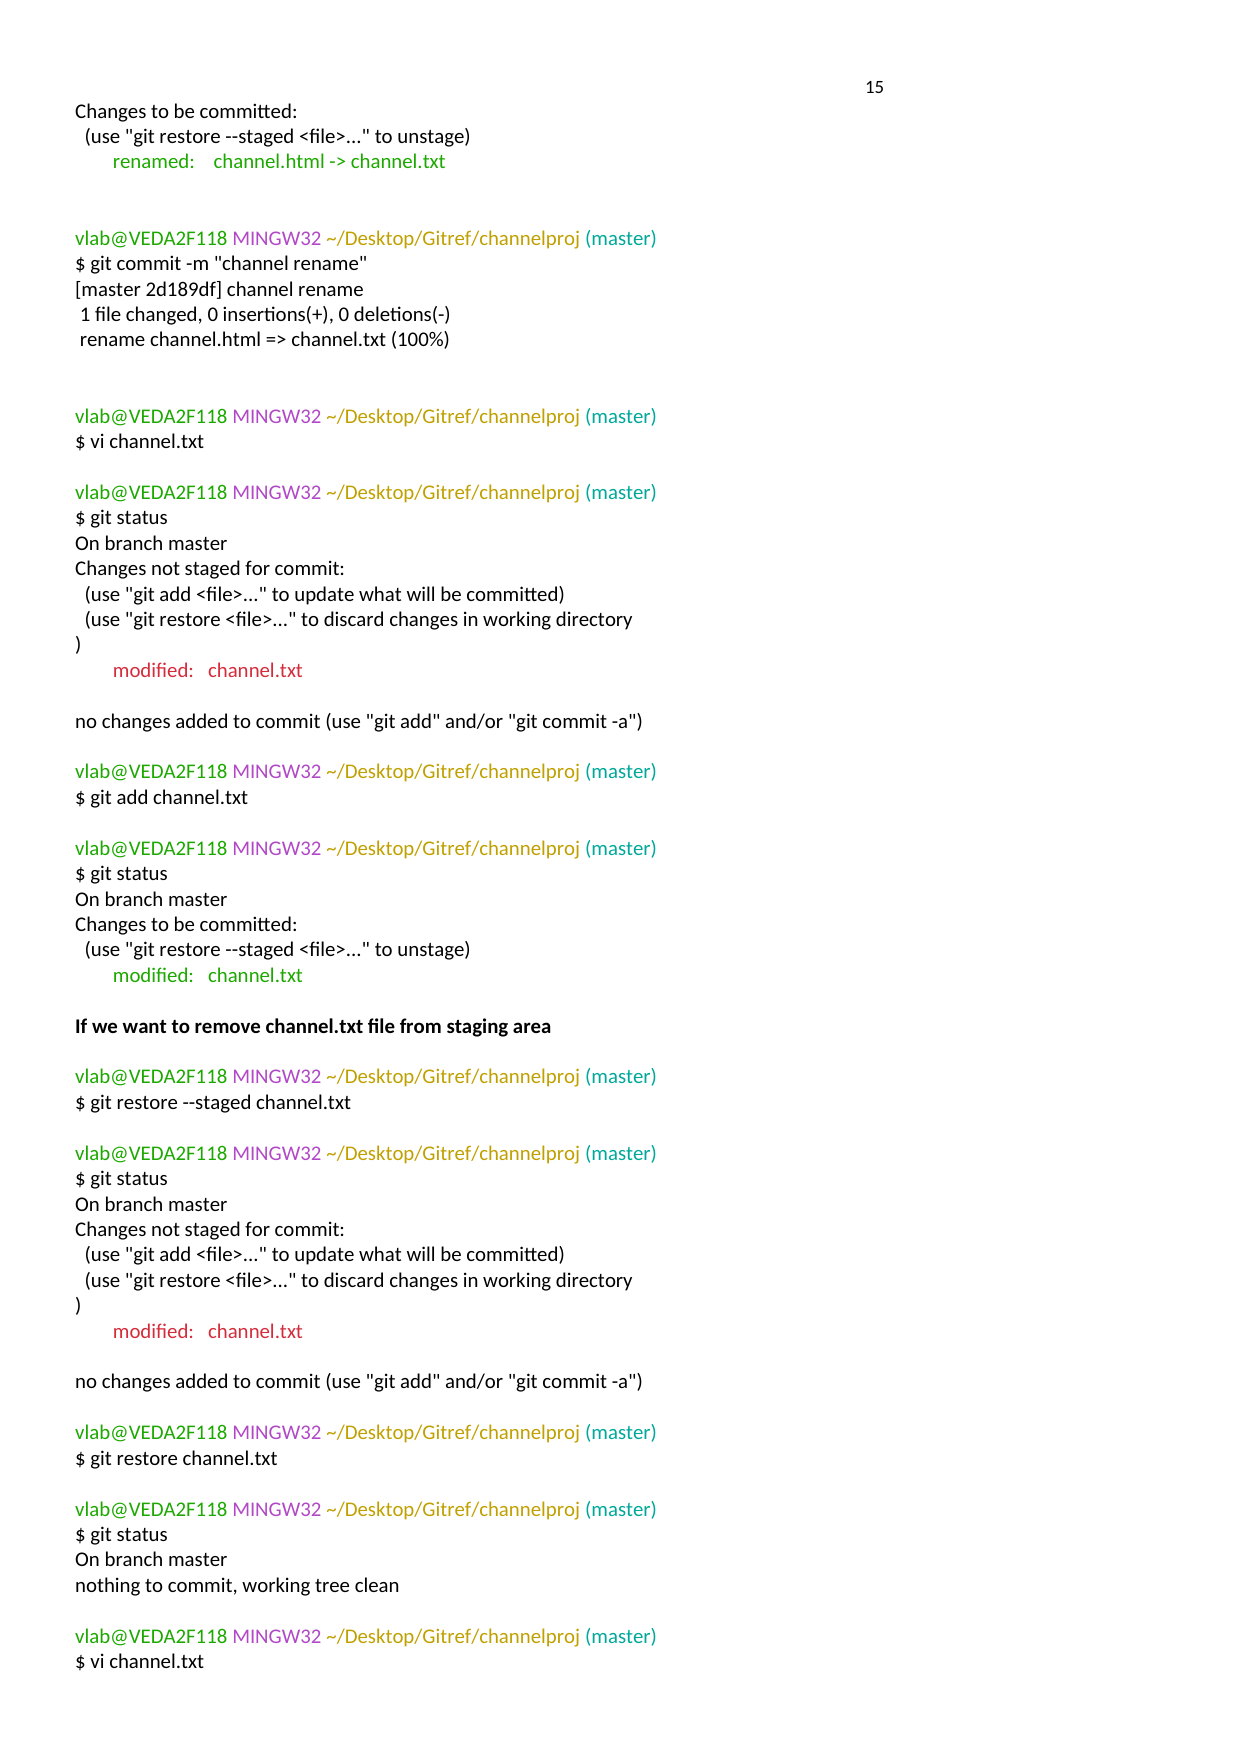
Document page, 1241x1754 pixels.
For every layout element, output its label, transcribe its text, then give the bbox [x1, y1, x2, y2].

text $ git restore channel.txt [75, 1445, 1165, 1470]
text vlab@VEDA2F118 MINGW32 ~/Desktop/Gitref/channelproj (master) [75, 1496, 1165, 1521]
text $ vi channel.txt [75, 428, 1165, 454]
text (use "git restore <file>..." to discard changes in working directory [75, 606, 1165, 632]
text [75, 225, 1165, 250]
text no changes added to commit (use "git add" and/or "git commit -a") [75, 708, 1165, 733]
text no changes added to commit (use "git add" and/or "git commit -a") [75, 1369, 1165, 1394]
text vlab@VEDA2F118 MINGW32 ~/Desktop/Gitref/channelproj (master) [75, 1419, 1165, 1445]
text vlab@VEDA2F118 MINGW32 ~/Desktop/Gitref/channelproj (master) [75, 479, 1165, 504]
text $ git status [75, 1165, 1165, 1191]
text 1 file changed, 0 insertions(+), 0 deletions(-) [75, 301, 1165, 327]
text $ vi channel.txt [75, 1648, 1165, 1674]
text $ git add channel.txt [75, 784, 1165, 809]
text modified: channel.txt [75, 657, 1165, 682]
text vlab@VEDA2F118 MINGW32 ~/Desktop/Gitref/channelproj (master) [75, 759, 1165, 784]
text $ git status [75, 1521, 1165, 1547]
text nothing to commit, working tree clean [75, 1572, 1165, 1597]
text Changes not staged for commit: [75, 555, 1165, 581]
text vlab@VEDA2F118 MINGW32 ~/Desktop/Gitref/channelproj (master) [75, 1064, 1165, 1089]
text $ git commit -m "channel rename" [75, 250, 1165, 276]
text renamed: channel.html -> channel.txt [75, 149, 1165, 174]
text [master 2d189df] channel rename [75, 276, 1165, 301]
text $ git restore --staged channel.txt [75, 1089, 1165, 1114]
text Changes not staged for commit: [75, 1216, 1165, 1242]
text (use "git add <file>..." to update what will be committed) [75, 581, 1165, 606]
text modified: channel.txt [75, 1318, 1165, 1343]
text vlab@VEDA2F118 MINGW32 ~/Desktop/Gitref/channelproj (master) [75, 403, 1165, 428]
text If we want to remove channel.txt file from staging area [75, 1013, 1165, 1038]
text vlab@VEDA2F118 MINGW32 ~/Desktop/Gitref/channelproj (master) [75, 1140, 1165, 1165]
text vlab@VEDA2F118 MINGW32 ~/Desktop/Gitref/channelproj (master) [75, 835, 1165, 860]
text modified: channel.txt [75, 962, 1165, 987]
text Changes to be committed: [75, 98, 1165, 123]
text On branch master [75, 886, 1165, 911]
text ) [75, 632, 1165, 657]
text (use "git restore --staged <file>..." to unstage) [75, 937, 1165, 962]
text (use "git add <file>..." to update what will be committed) [75, 1242, 1165, 1267]
text On branch master [75, 1547, 1165, 1572]
text Changes to be committed: [75, 911, 1165, 937]
text $ git status [75, 504, 1165, 530]
text On branch master [75, 530, 1165, 555]
text On branch master [75, 1191, 1165, 1216]
text ) [75, 1292, 1165, 1318]
text rename channel.html => channel.txt (100%) [75, 327, 1165, 352]
text $ git status [75, 860, 1165, 886]
text (use "git restore <file>..." to discard changes in working directory [75, 1267, 1165, 1292]
text (use "git restore --staged <file>..." to unstage) [75, 123, 1165, 149]
text vlab@VEDA2F118 MINGW32 ~/Desktop/Gitref/channelproj (master) [75, 1623, 1165, 1648]
